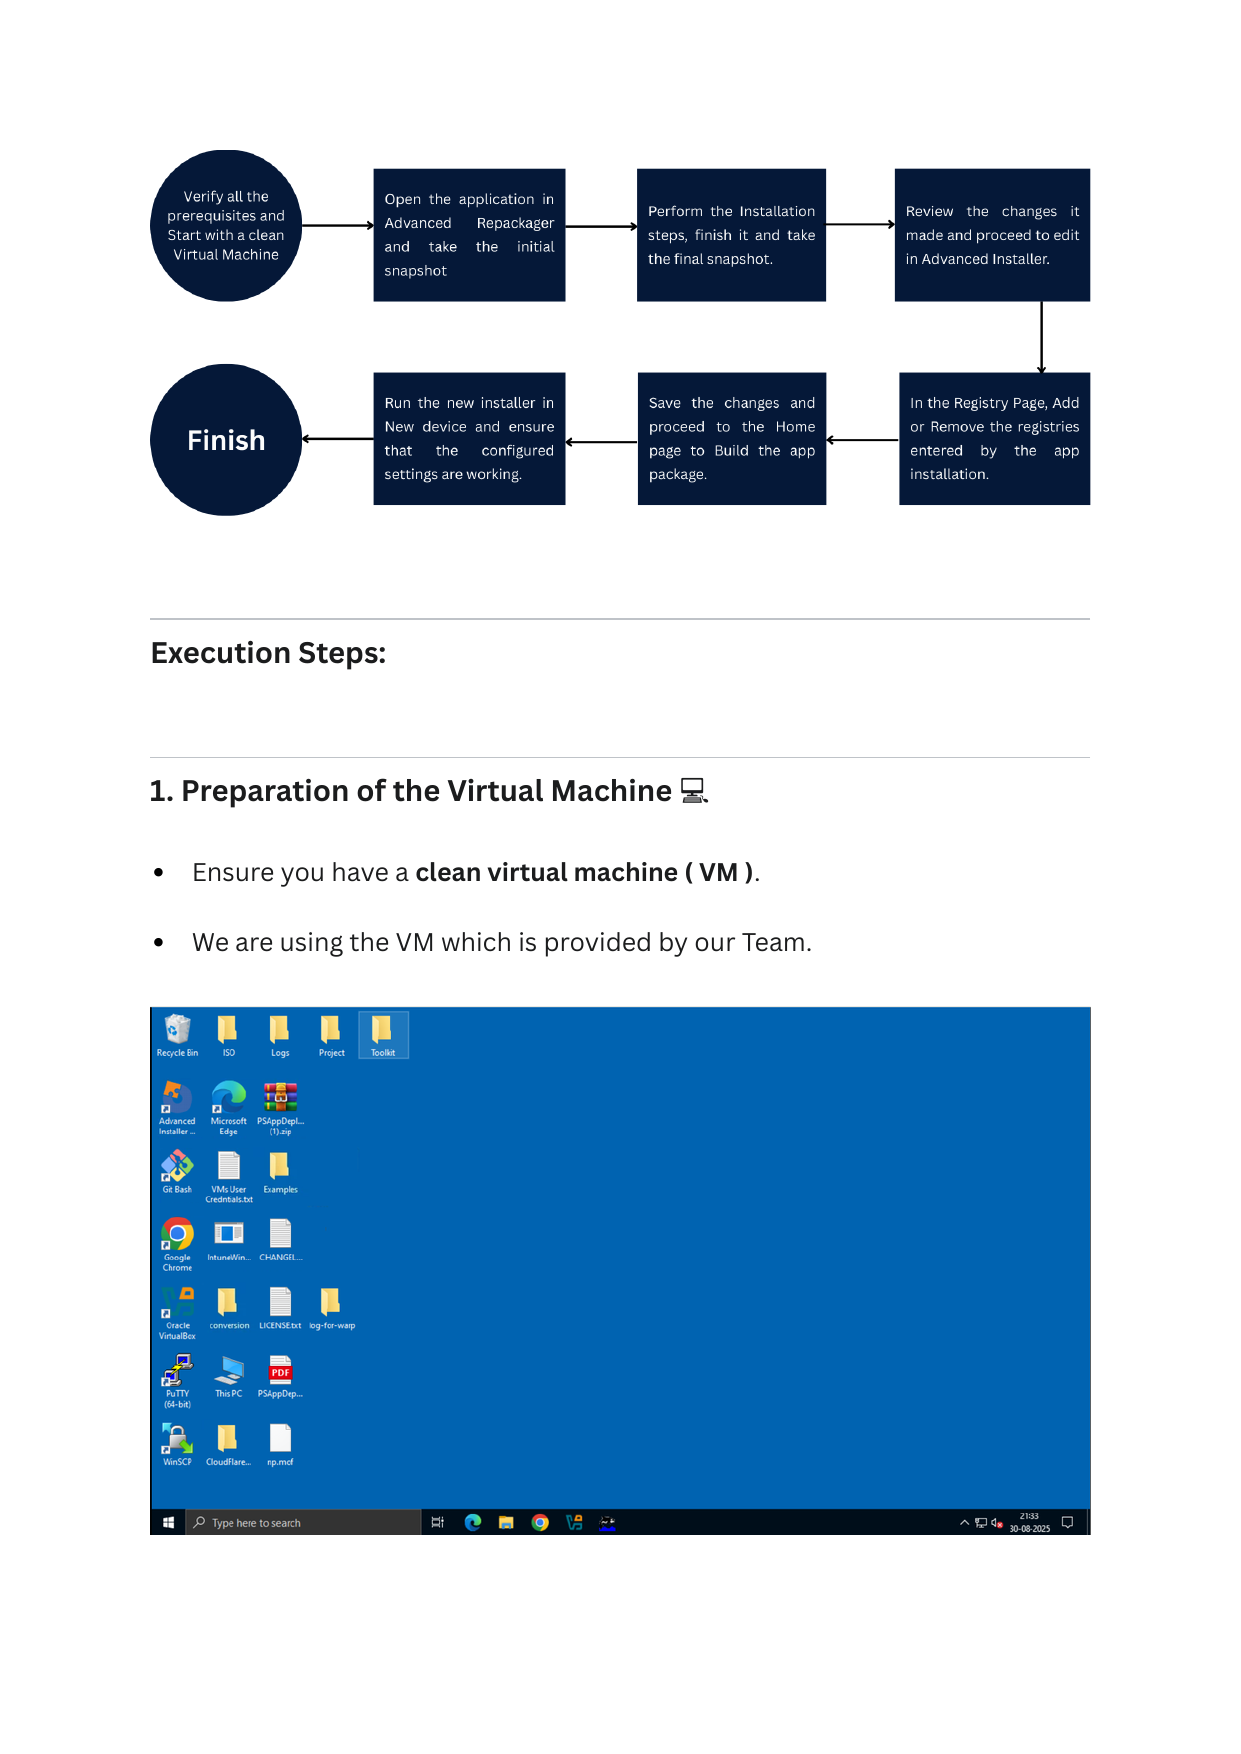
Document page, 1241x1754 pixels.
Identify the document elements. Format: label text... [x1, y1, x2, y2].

picture [150, 150, 1091, 516]
text 1. Preparation of the Virtual Machine 💻 [150, 771, 1090, 810]
list Ensure you have a clean virtual machine ( VM ). [154, 854, 1090, 888]
list We are using the VM which is provided by our Team. [154, 924, 1090, 958]
picture [150, 1006, 1091, 1535]
text Execution Steps: [150, 632, 1090, 672]
